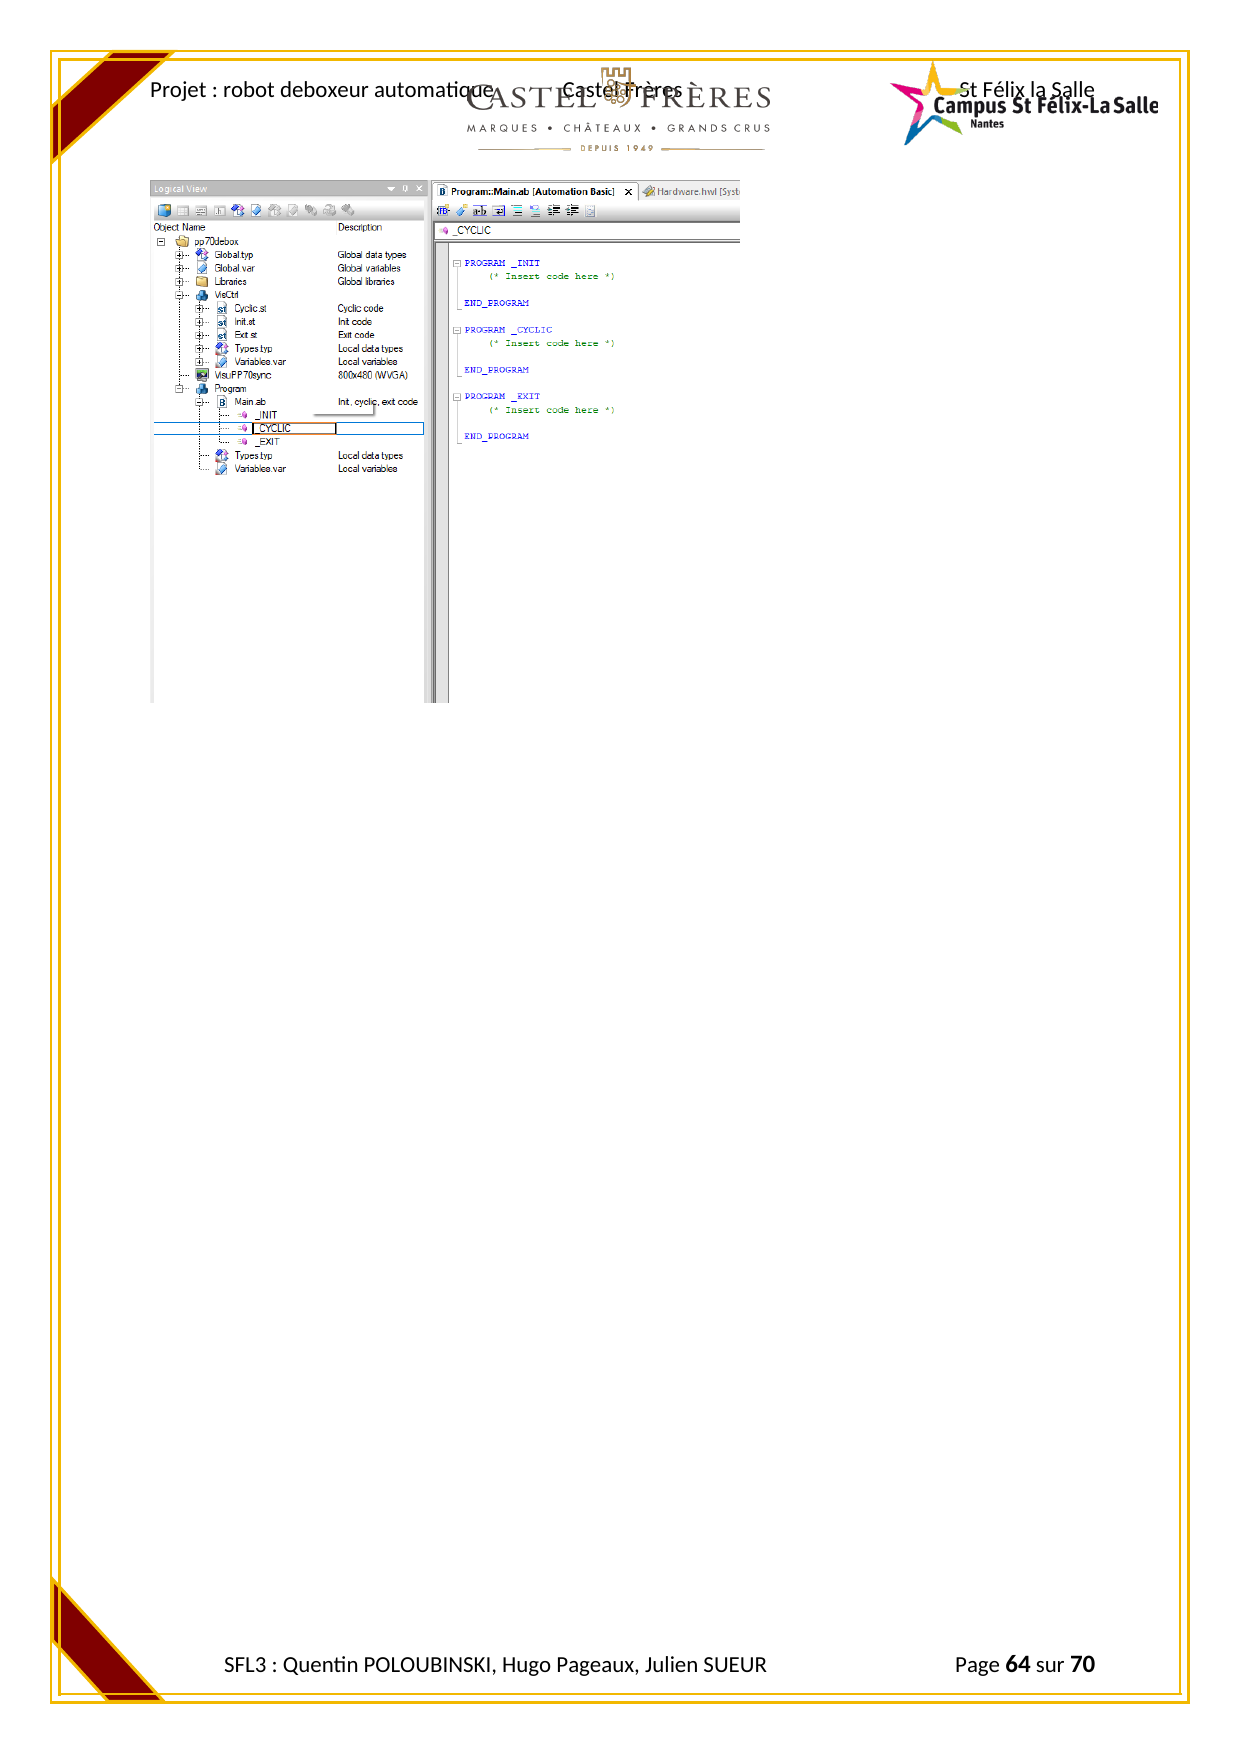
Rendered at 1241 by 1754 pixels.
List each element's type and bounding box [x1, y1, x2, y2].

picture [150, 180, 740, 703]
picture [889, 60, 1158, 145]
picture [460, 59, 773, 157]
